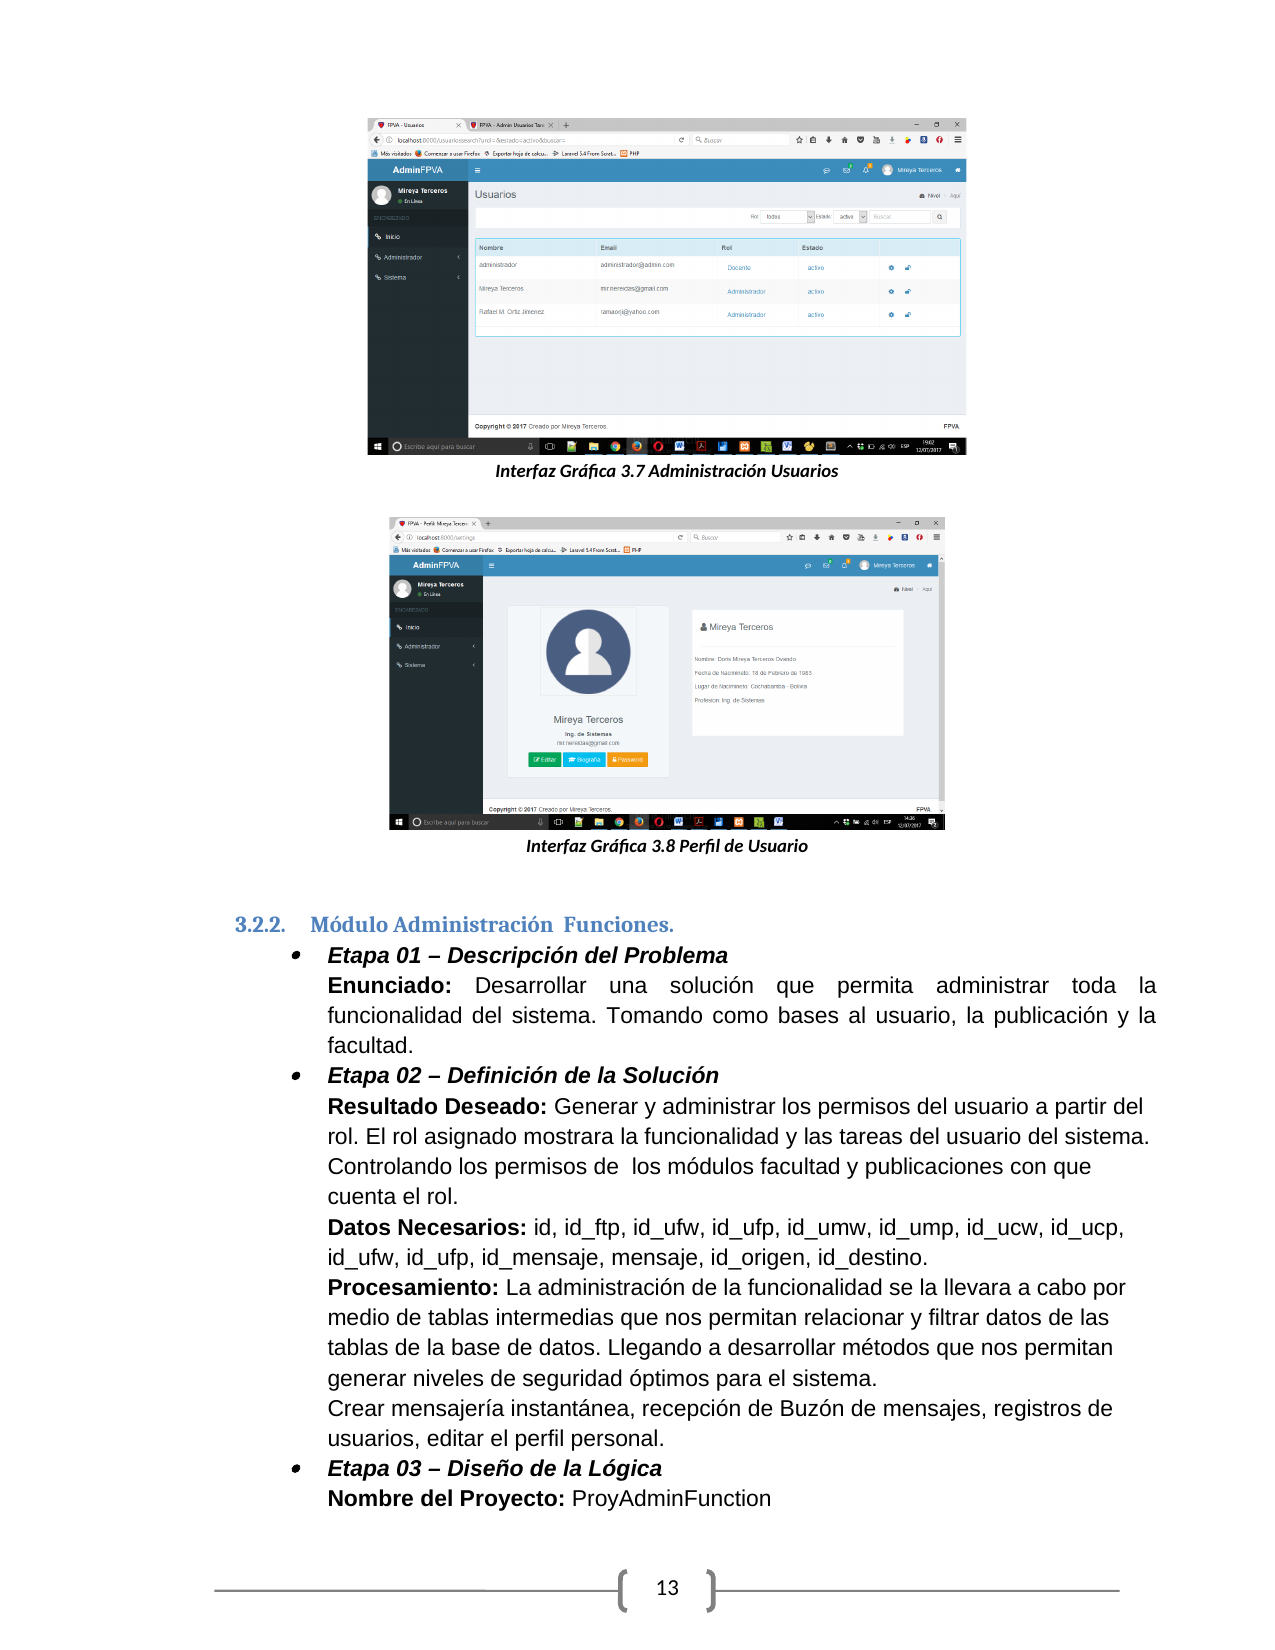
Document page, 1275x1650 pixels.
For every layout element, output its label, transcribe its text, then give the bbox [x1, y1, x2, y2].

list Nombre del Proyecto: ProyAdminFunction [327, 1485, 1157, 1512]
list Etapa 03 – Diseño de la Lógica [290, 1455, 1157, 1481]
picture [389, 517, 945, 830]
list Etapa 02 – Definición de la Solución [290, 1062, 1157, 1089]
list Etapa 01 – Descripción del Problema [290, 942, 1157, 968]
list Datos Necesarios: id, id_ftp, id_ufw, id_ufp, id_umw, id_ump, id_ucw, id_ucp, id_ufw, id_ufp, id_mensaje, mensaje, id_origen, id_destino. [327, 1213, 1157, 1270]
list Interfaz Gráfica 3.7 Administración Usuarios [177, 459, 1157, 482]
picture [367, 118, 967, 455]
list Enunciado: Desarrollar una solución que permita administrar toda la funcionalidad del sistema. Tomando como bases al usuario, la publicación y la facultad. [327, 972, 1157, 1058]
list Crear mensajería instantánea, recepción de Buzón de mensajes, registros de usuarios, editar el perfil personal. [327, 1395, 1157, 1451]
list Resultado Deseado: Generar y administrar los permisos del usuario a partir del rol. El rol asignado mostrara la funcionalidad y las tareas del usuario del sistema. Controlando los permisos de los módulos facultad y publicaciones con que cuenta el rol. [327, 1093, 1157, 1209]
list Procesamiento: La administración de la funcionalidad se la llevara a cabo por medio de tablas intermedias que nos permitan relacionar y filtrar datos de las tablas de la base de datos. Llegando a desarrollar métodos que nos permitan generar niveles de seguridad óptimos para el sistema. [327, 1274, 1157, 1391]
subtitle Módulo Administración Funciones. [235, 911, 1157, 938]
list Interfaz Gráfica 3.8 Perfil de Usuario [177, 834, 1157, 857]
